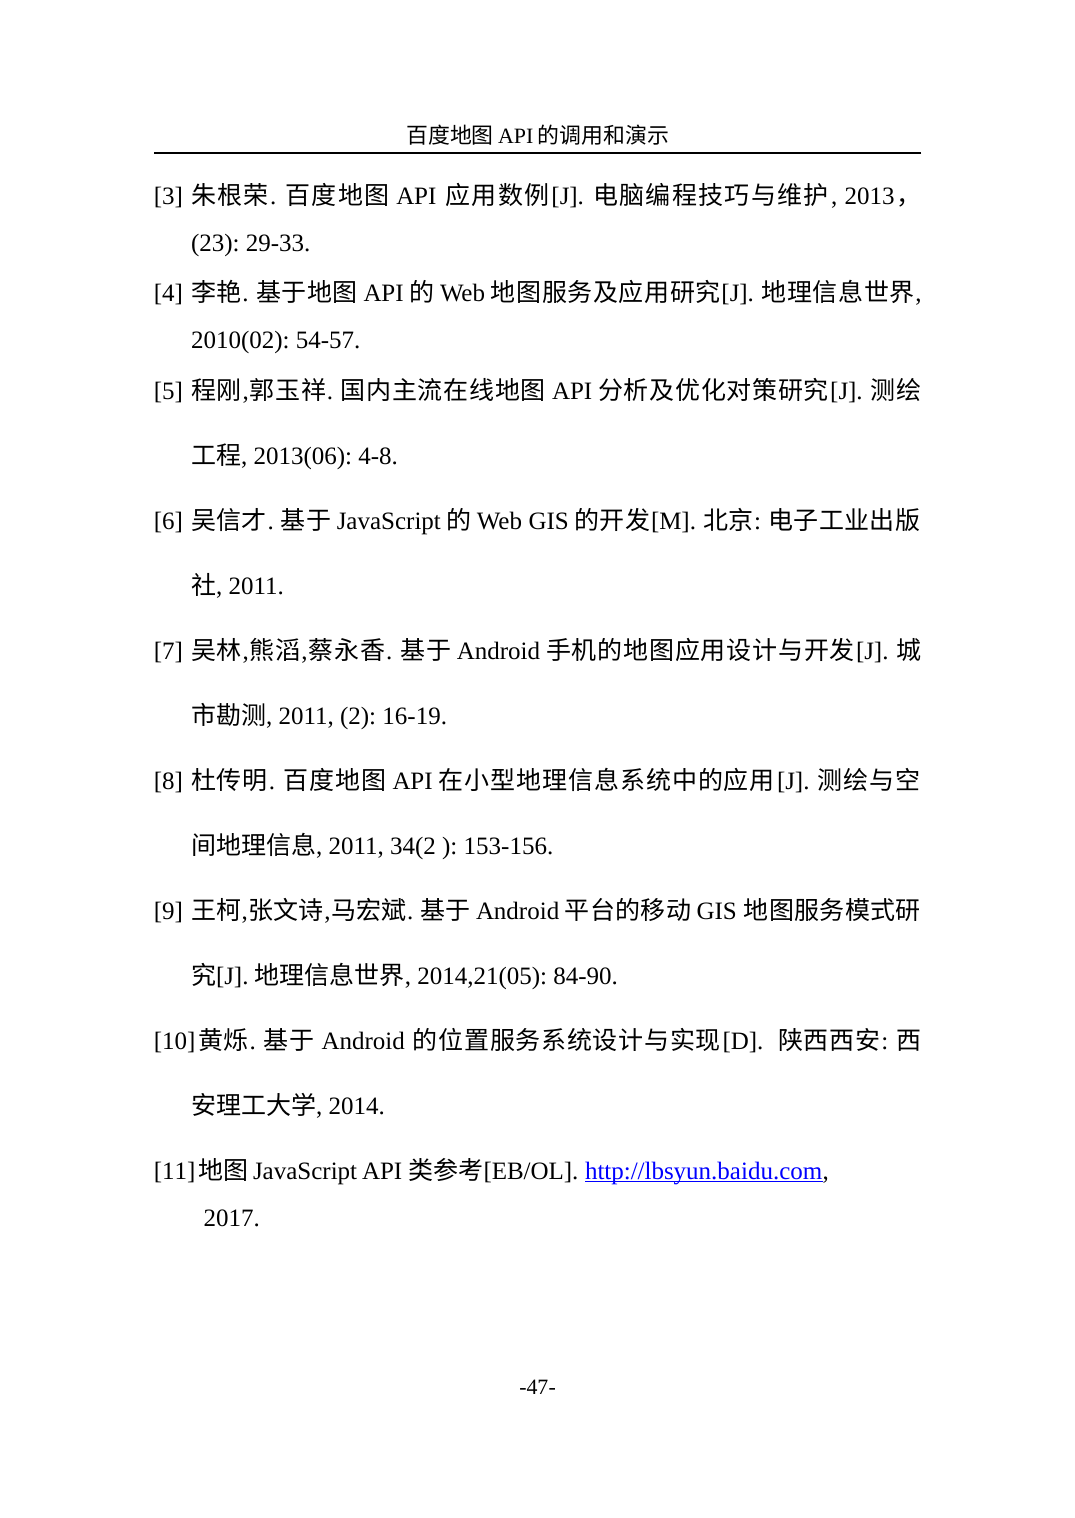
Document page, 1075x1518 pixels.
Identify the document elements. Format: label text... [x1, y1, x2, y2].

list 吴信才. 基于JavaScript的Web GIS的开发[M]. 北京: 电子工业出版社, 2011. [153, 486, 921, 616]
text 2017. [191, 1201, 921, 1233]
list 程刚,郭玉祥. 国内主流在线地图API分析及优化对策研究[J]. 测绘工程, 2013(06): 4-8. [153, 356, 921, 486]
list 杜传明. 百度地图API在小型地理信息系统中的应用[J]. 测绘与空 间地理信息, 2011, 34(2 ): 153-156. [153, 746, 921, 876]
list 黄烁. 基于 Android 的位置服务系统设计与实现[D]. 陕西西安: 西安理工大学, 2014. [153, 1006, 921, 1136]
list 李艳. 基于地图API的Web地图服务及应用研究[J]. 地理信息世界, 2010(02): 54-57. [153, 258, 921, 356]
list 王柯,张文诗,马宏斌. 基于Android平台的移动GIS 地图服务模式研究[J]. 地理信息世界, 2014,21(05): 84-90. [153, 876, 921, 1006]
list 地图JavaScript API 类参考[EB/OL]. http://lbsyun.baidu.com, [153, 1136, 921, 1201]
list 吴林,熊滔,蔡永香. 基于Android手机的地图应用设计与开发[J]. 城市勘测, 2011, (2): 16-19. [153, 616, 921, 746]
list 朱根荣. 百度地图API 应用数例[J]. 电脑编程技巧与维护, 2013， (23): 29-33. [153, 161, 921, 258]
